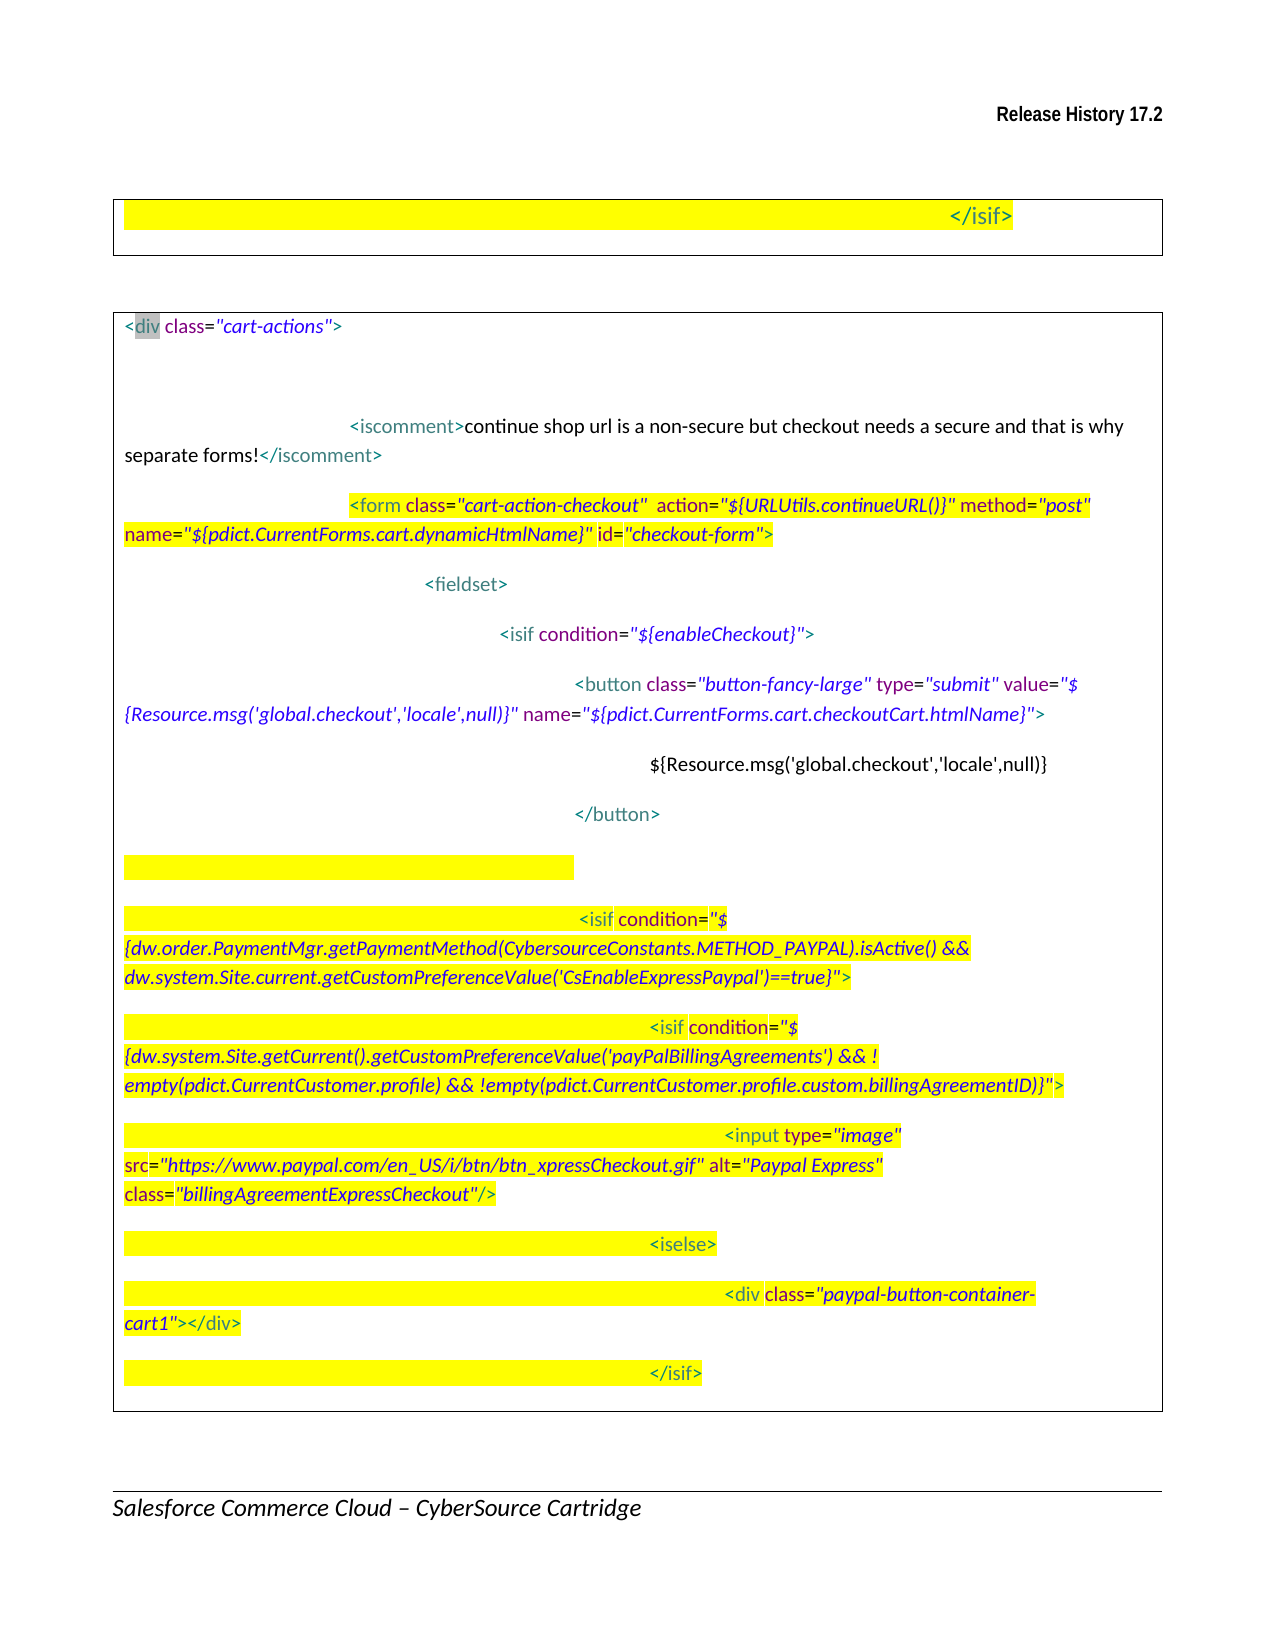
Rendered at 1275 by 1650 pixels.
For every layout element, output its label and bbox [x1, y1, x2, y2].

table_header [114, 313, 1162, 1411]
table_header [114, 200, 1162, 255]
